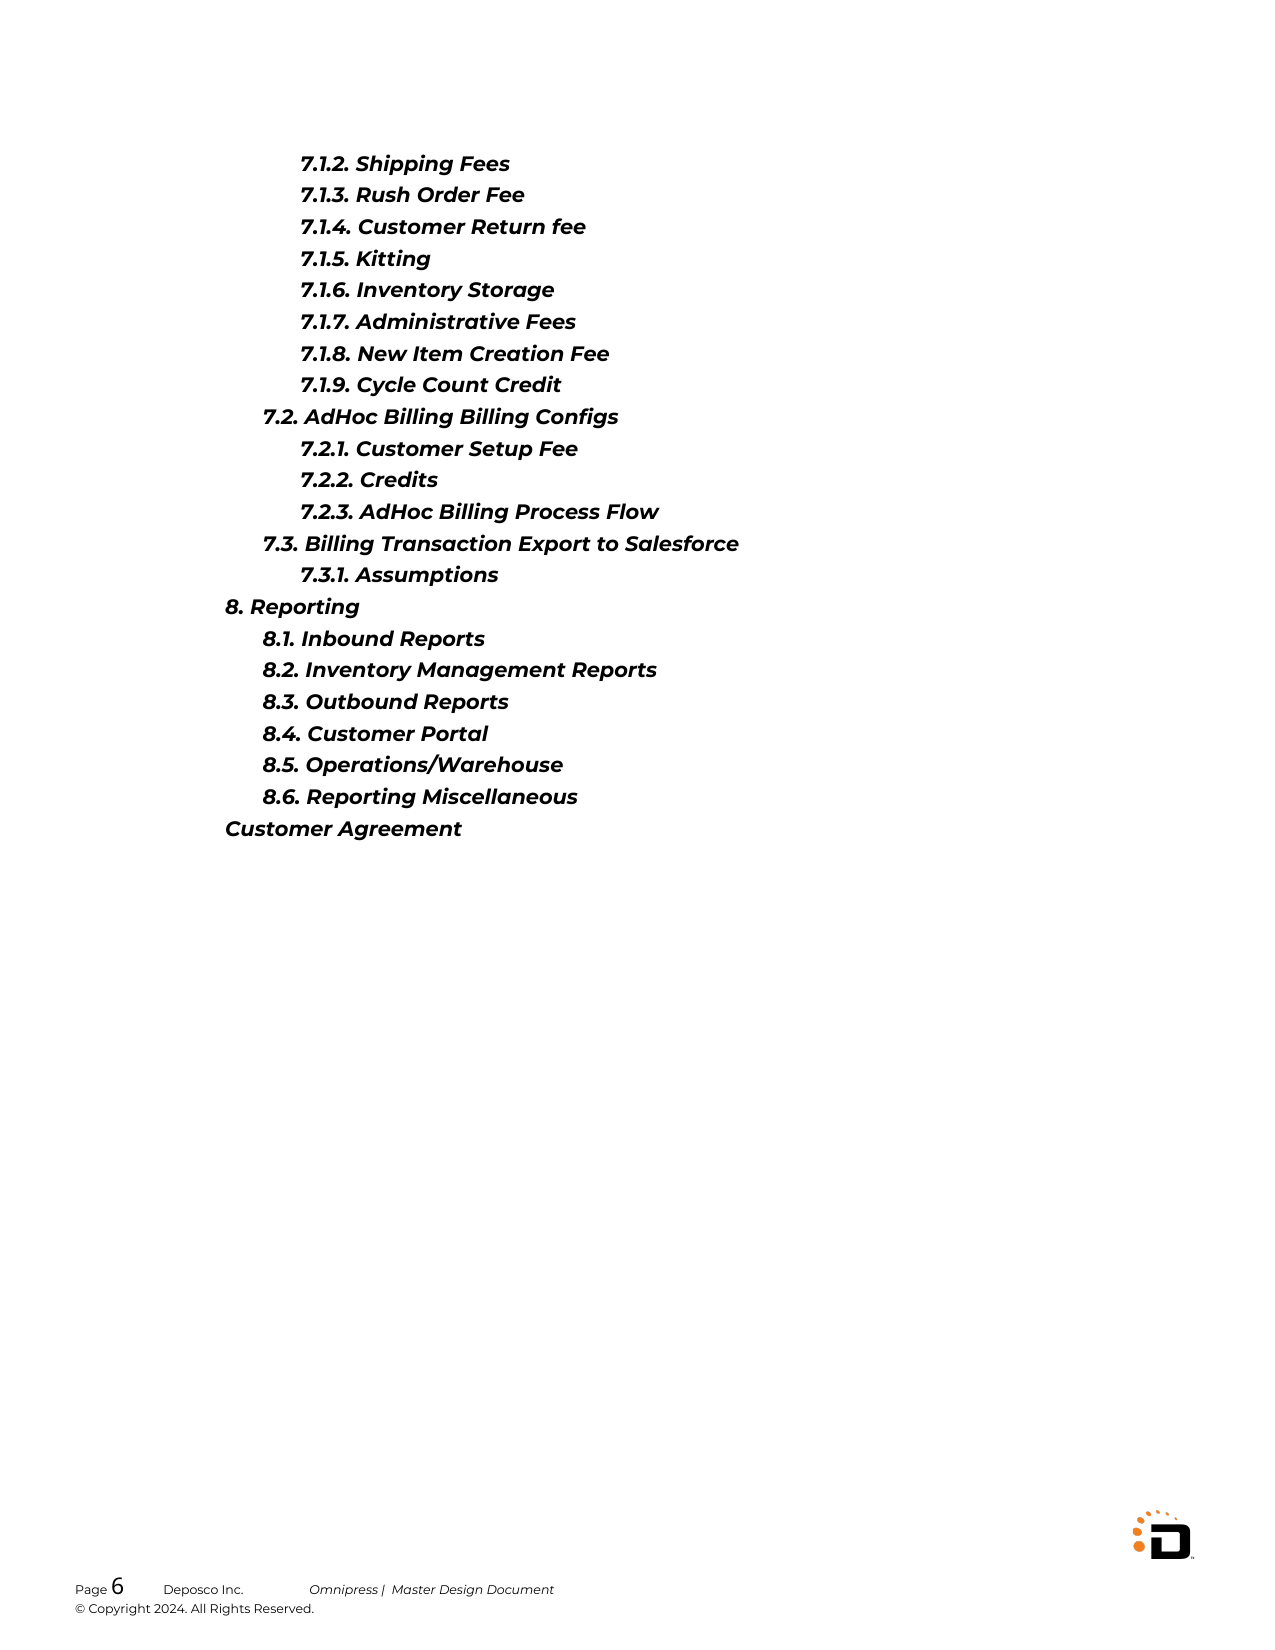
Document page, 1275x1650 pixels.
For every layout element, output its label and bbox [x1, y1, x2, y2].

picture [1132, 1510, 1195, 1559]
